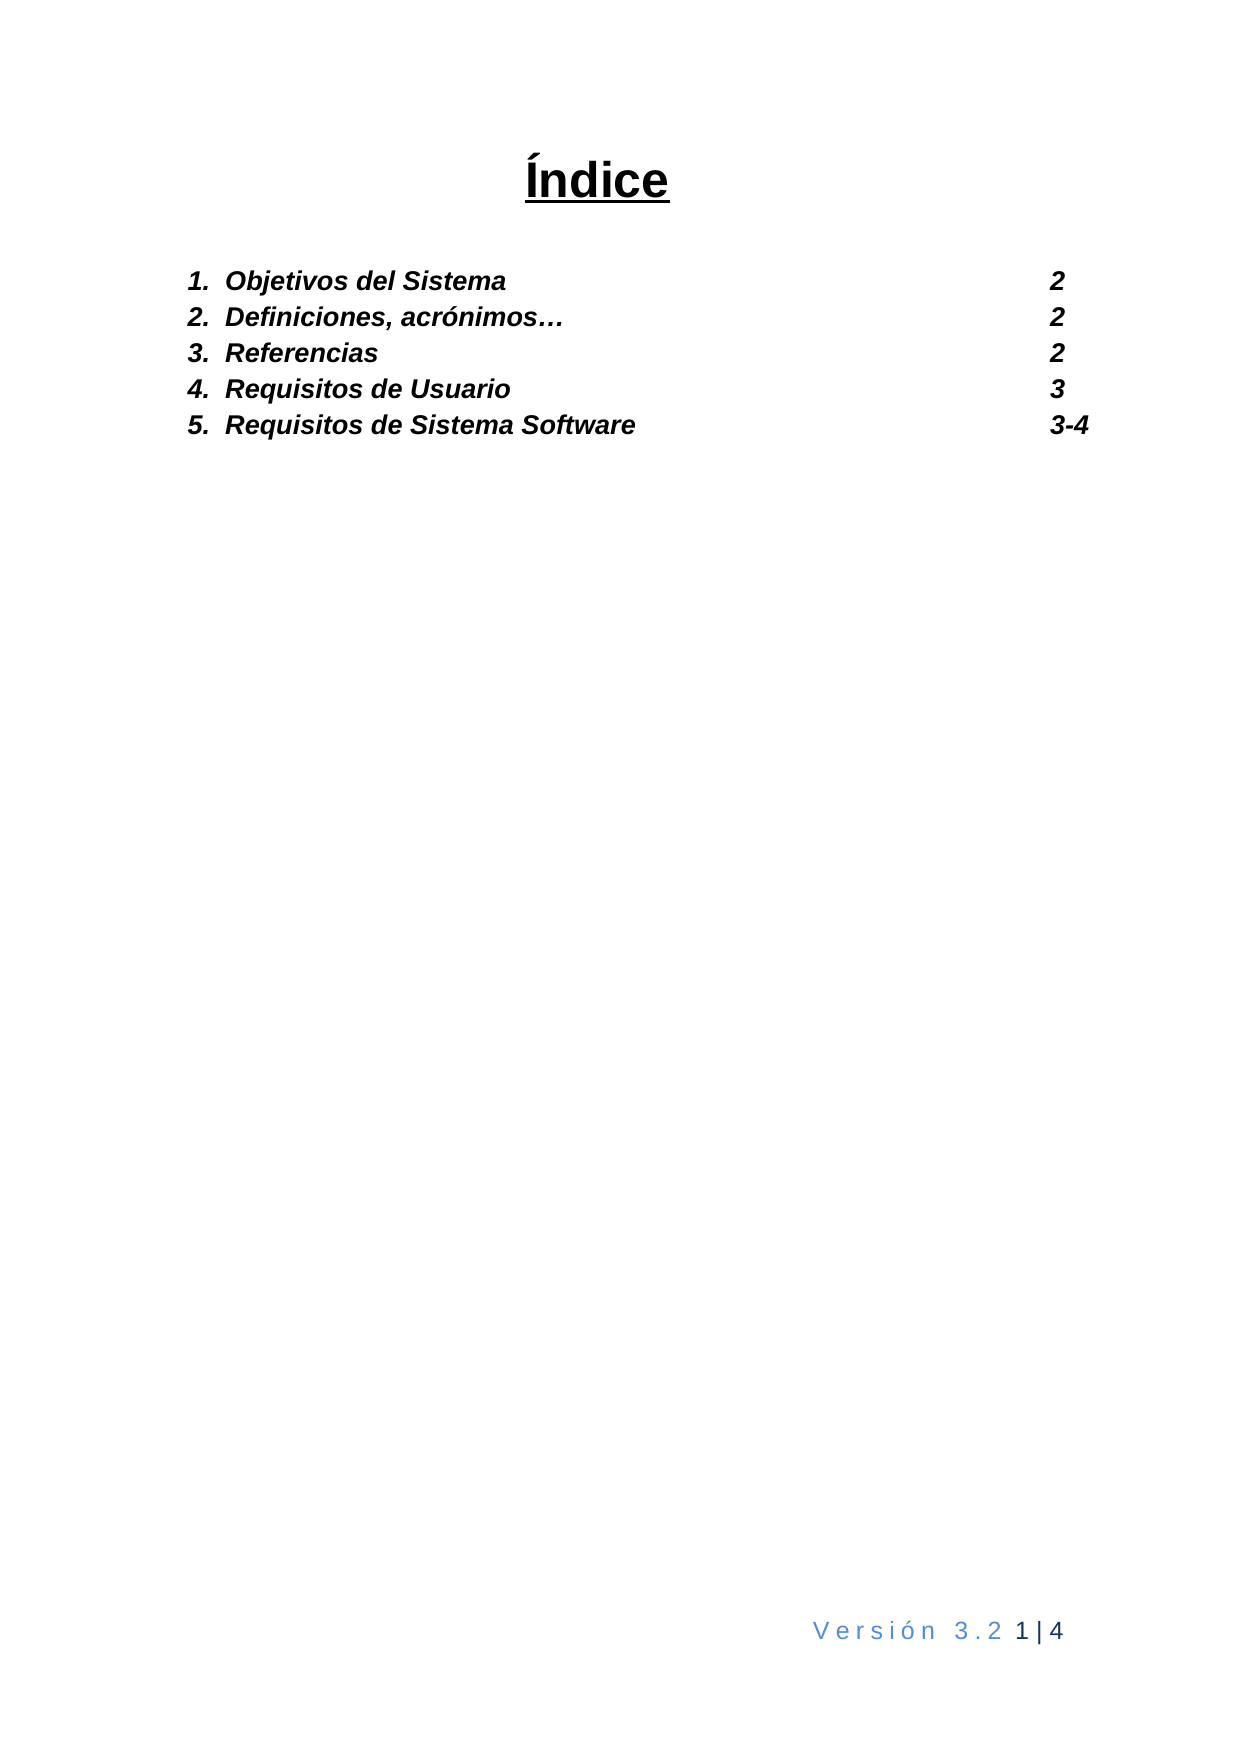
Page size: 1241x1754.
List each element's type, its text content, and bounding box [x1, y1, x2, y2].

text Índice [525, 150, 1090, 207]
list Objetivos del Sistema 2 [187, 265, 1090, 296]
list Requisitos de Sistema Software 3-4 [187, 409, 1090, 440]
list Referencias 2 [187, 337, 1090, 368]
list Requisitos de Usuario 3 [187, 373, 1090, 404]
list Definiciones, acrónimos… 2 [187, 301, 1090, 332]
